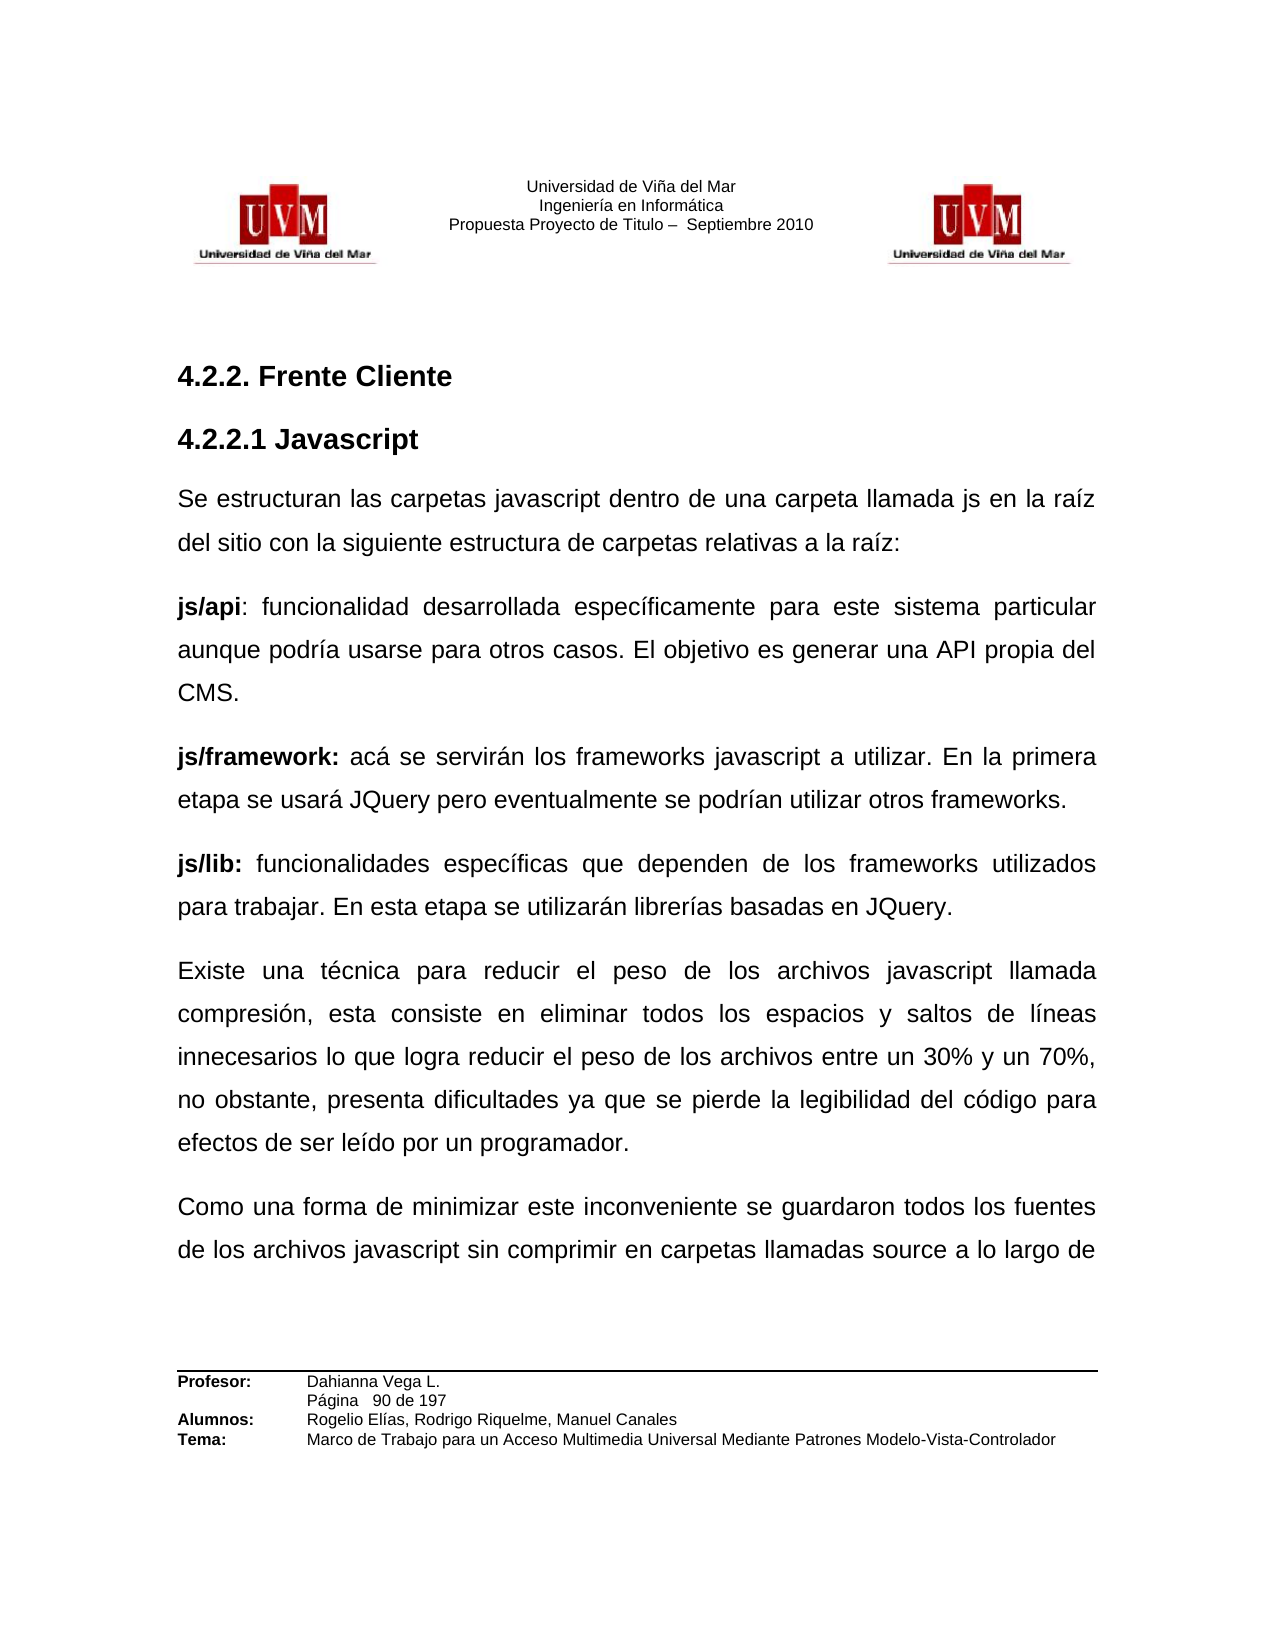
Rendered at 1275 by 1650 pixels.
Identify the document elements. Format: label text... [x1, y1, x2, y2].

text js/framework:acá se servirán losframeworksjavascript a utilizar. En la primera etapa se usará JQuery pero eventualmente se podrían utilizar otrosframeworks. [177, 742, 1098, 814]
text Se estructuran las carpetas javascript dentro de una carpeta llamada js en la raíz del sitio con la siguiente estructura de carpetas relativas a la raíz: [177, 484, 1098, 556]
picture [871, 176, 1084, 267]
text js/api: funcionalidad desarrollada específicamente para este sistema particular aunque podría usarse para otros casos. El objetivo es generar unaAPI propia del CMS. [177, 592, 1098, 707]
subtitle 4.2.2. FrenteCliente [177, 359, 1098, 392]
picture [177, 176, 390, 267]
subtitle 4.2.2.1 Javascript [177, 422, 1098, 455]
text Existe una técnica para reducir el peso de los archivos javascript llamada compresión, esta consiste en eliminar todos los espacios y saltos de líneas innecesarios lo que logra reducir el peso de los archivos entre un 30% y un 70%, no obstante, presenta dificultades ya que se pierdela legibilidad del código para efectos de ser leído por un programador. [177, 956, 1098, 1157]
text js/lib: funcionalidades específicas que dependen de los frameworks utilizados para trabajar. En esta etapa se utilizarán librerías basadas enJQuery. [177, 849, 1098, 921]
